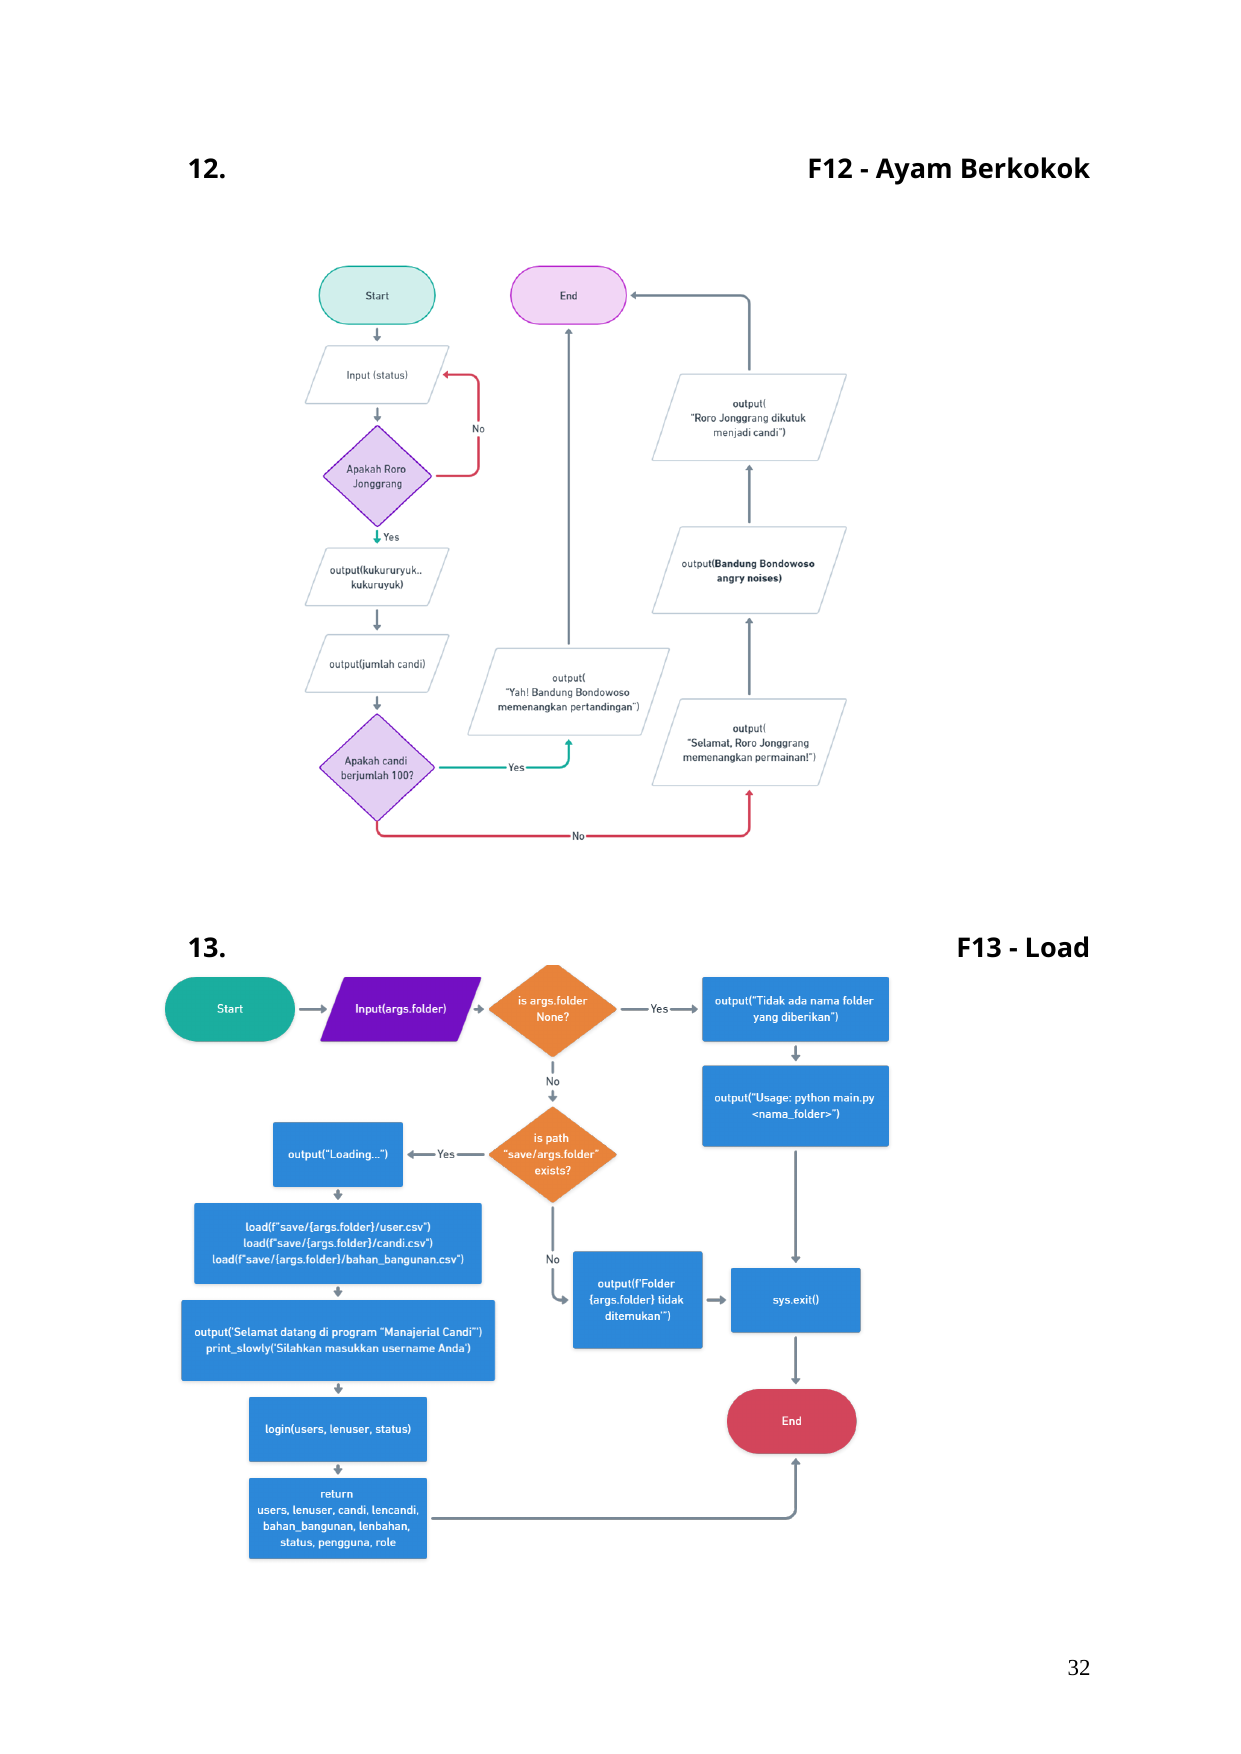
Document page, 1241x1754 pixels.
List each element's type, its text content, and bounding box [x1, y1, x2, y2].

subtitle F12 - Ayam Berkokok [187, 150, 1090, 187]
picture [150, 965, 904, 1571]
picture [225, 186, 926, 908]
subtitle F13 - Load [187, 929, 1090, 966]
